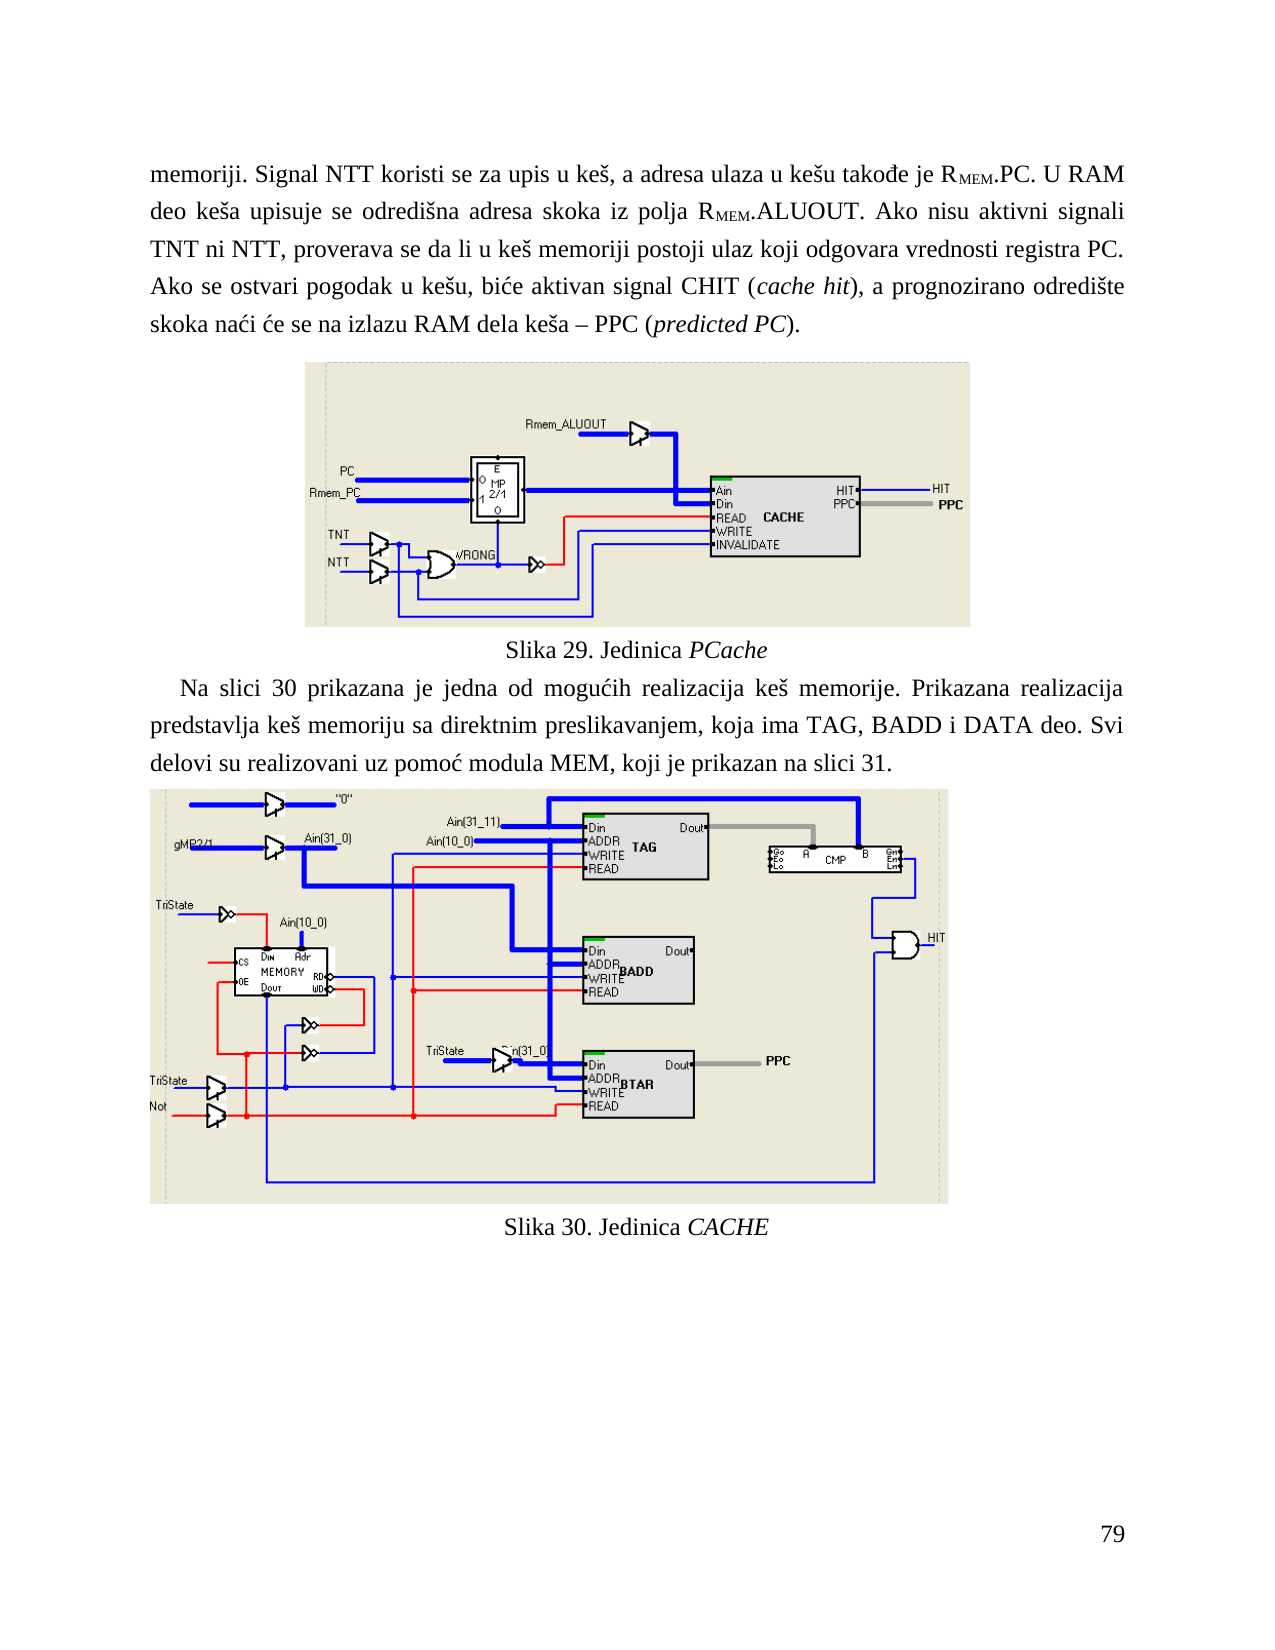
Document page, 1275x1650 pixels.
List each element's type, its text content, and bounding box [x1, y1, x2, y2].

picture [304, 362, 971, 627]
picture [150, 789, 949, 1204]
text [150, 150, 1125, 337]
text Slika 29. Jedinica PCache [150, 627, 1125, 664]
text Na slici 30 prikazana je jedna od mogućih realizacija keš memorije. Prikazana realizacija predstavlja keš memoriju sa direktnim preslikavanjem, koja ima TAG, BADD i DATA deo. Svi delovi su realizovani uz pomoć modula MEM, koji je prikazan na slici 31. [150, 664, 1125, 777]
text Slika 30. Jedinica CACHE [150, 1203, 1125, 1241]
